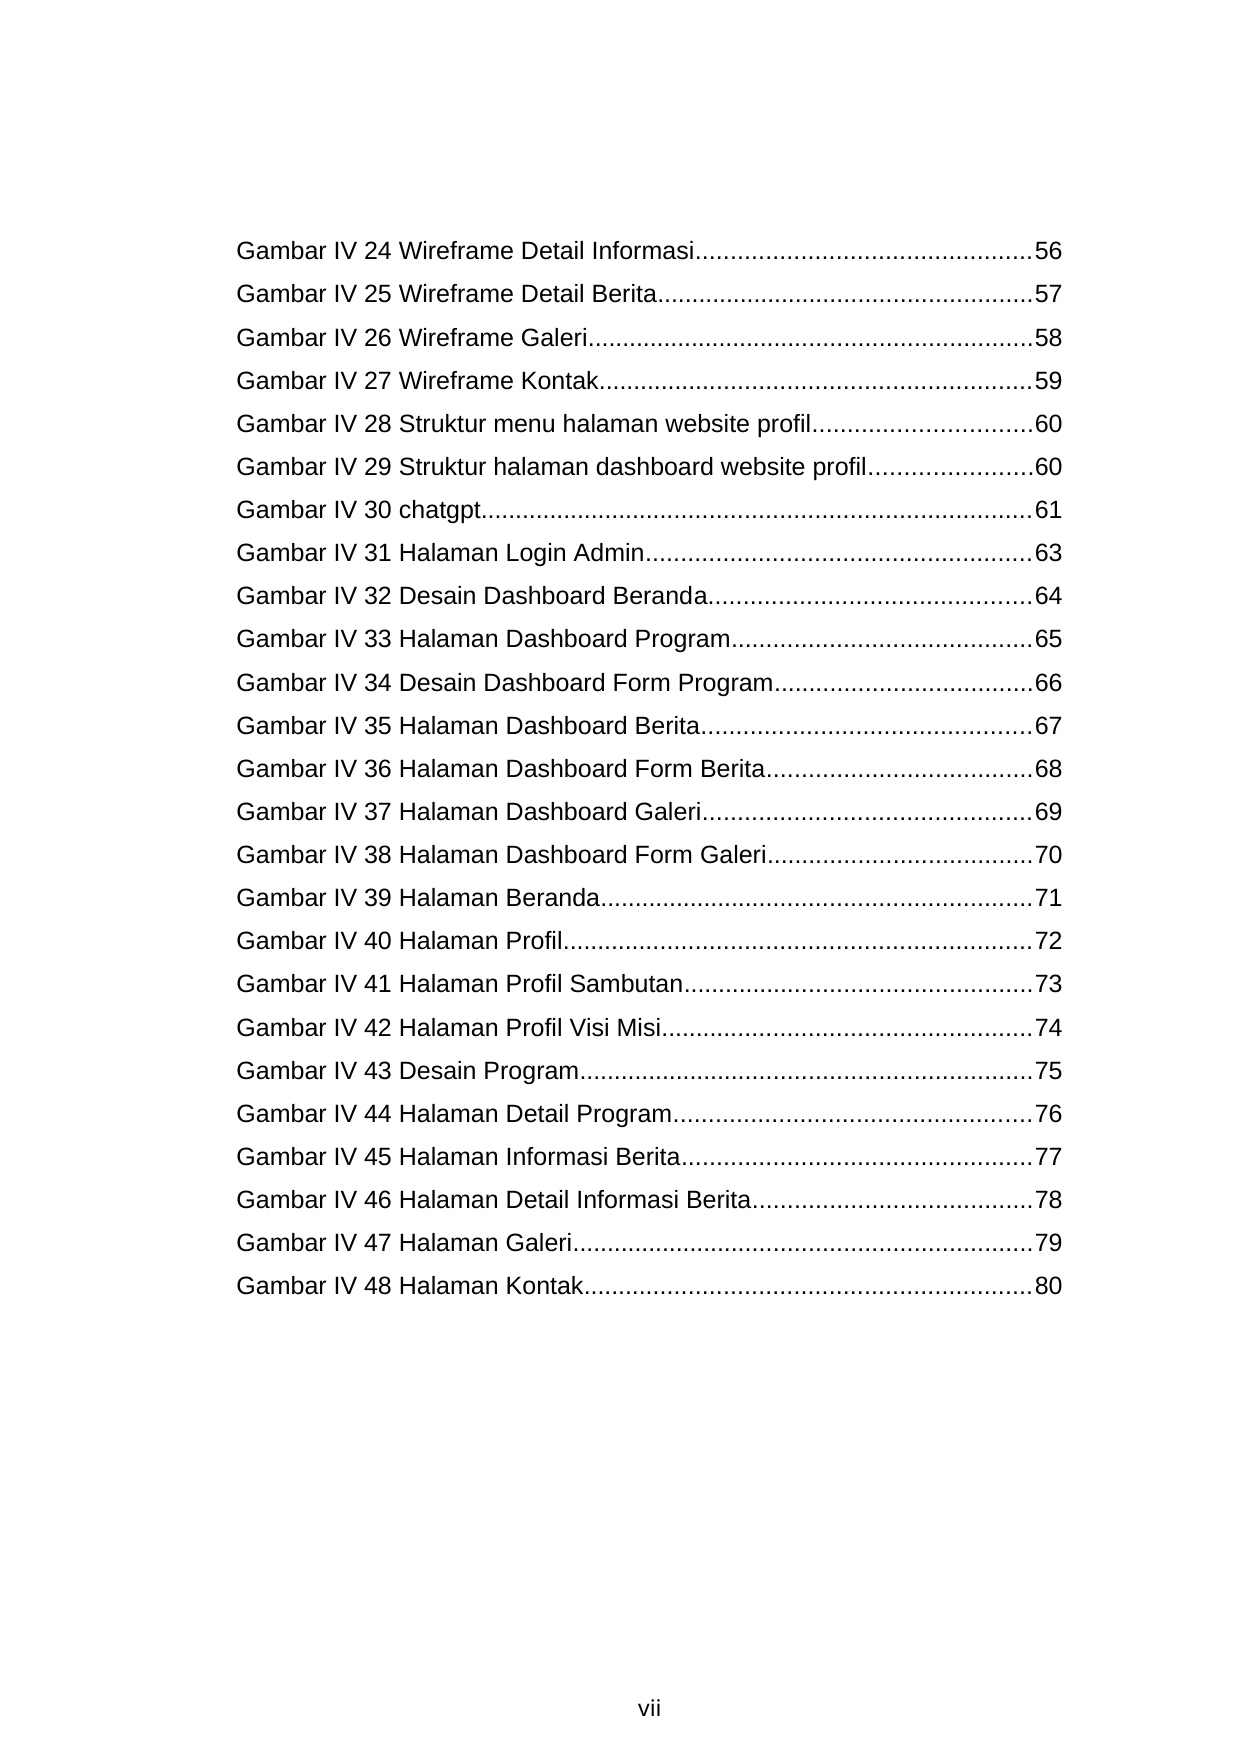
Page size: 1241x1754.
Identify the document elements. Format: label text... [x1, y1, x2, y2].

text Gambar IV 26 Wireframe Galeri 58 [236, 322, 1063, 351]
text Gambar IV 36 Halaman Dashboard Form Berita 68 [236, 754, 1063, 782]
text Gambar IV 33 Halaman Dashboard Program 65 [236, 624, 1063, 653]
text Gambar IV 48 Halaman Kontak 80 [236, 1271, 1063, 1300]
text Gambar IV 35 Halaman Dashboard Berita 67 [236, 711, 1063, 739]
text Gambar IV 44 Halaman Detail Program 76 [236, 1099, 1063, 1127]
text Gambar IV 25 Wireframe Detail Berita 57 [236, 279, 1063, 308]
text Gambar IV 24 Wireframe Detail Informasi 56 [236, 236, 1063, 265]
text Gambar IV 30 chatgpt 61 [236, 495, 1063, 524]
text Gambar IV 31 Halaman Login Admin 63 [236, 538, 1063, 567]
text Gambar IV 45 Halaman Informasi Berita 77 [236, 1142, 1063, 1171]
text Gambar IV 47 Halaman Galeri 79 [236, 1228, 1063, 1257]
text Gambar IV 43 Desain Program 75 [236, 1056, 1063, 1084]
text Gambar IV 39 Halaman Beranda 71 [236, 883, 1063, 912]
text Gambar IV 28 Struktur menu halaman website profil 60 [236, 409, 1063, 437]
text Gambar IV 38 Halaman Dashboard Form Galeri 70 [236, 840, 1063, 869]
text Gambar IV 41 Halaman Profil Sambutan 73 [236, 969, 1063, 998]
text Gambar IV 27 Wireframe Kontak 59 [236, 366, 1063, 394]
text Gambar IV 42 Halaman Profil Visi Misi 74 [236, 1012, 1063, 1041]
text Gambar IV 40 Halaman Profil 72 [236, 926, 1063, 955]
text Gambar IV 29 Struktur halaman dashboard website profil 60 [236, 452, 1063, 481]
text Gambar IV 46 Halaman Detail Informasi Berita 78 [236, 1185, 1063, 1214]
text Gambar IV 32 Desain Dashboard Beranda 64 [236, 581, 1063, 610]
text Gambar IV 34 Desain Dashboard Form Program 66 [236, 667, 1063, 696]
text Gambar IV 37 Halaman Dashboard Galeri 69 [236, 797, 1063, 826]
